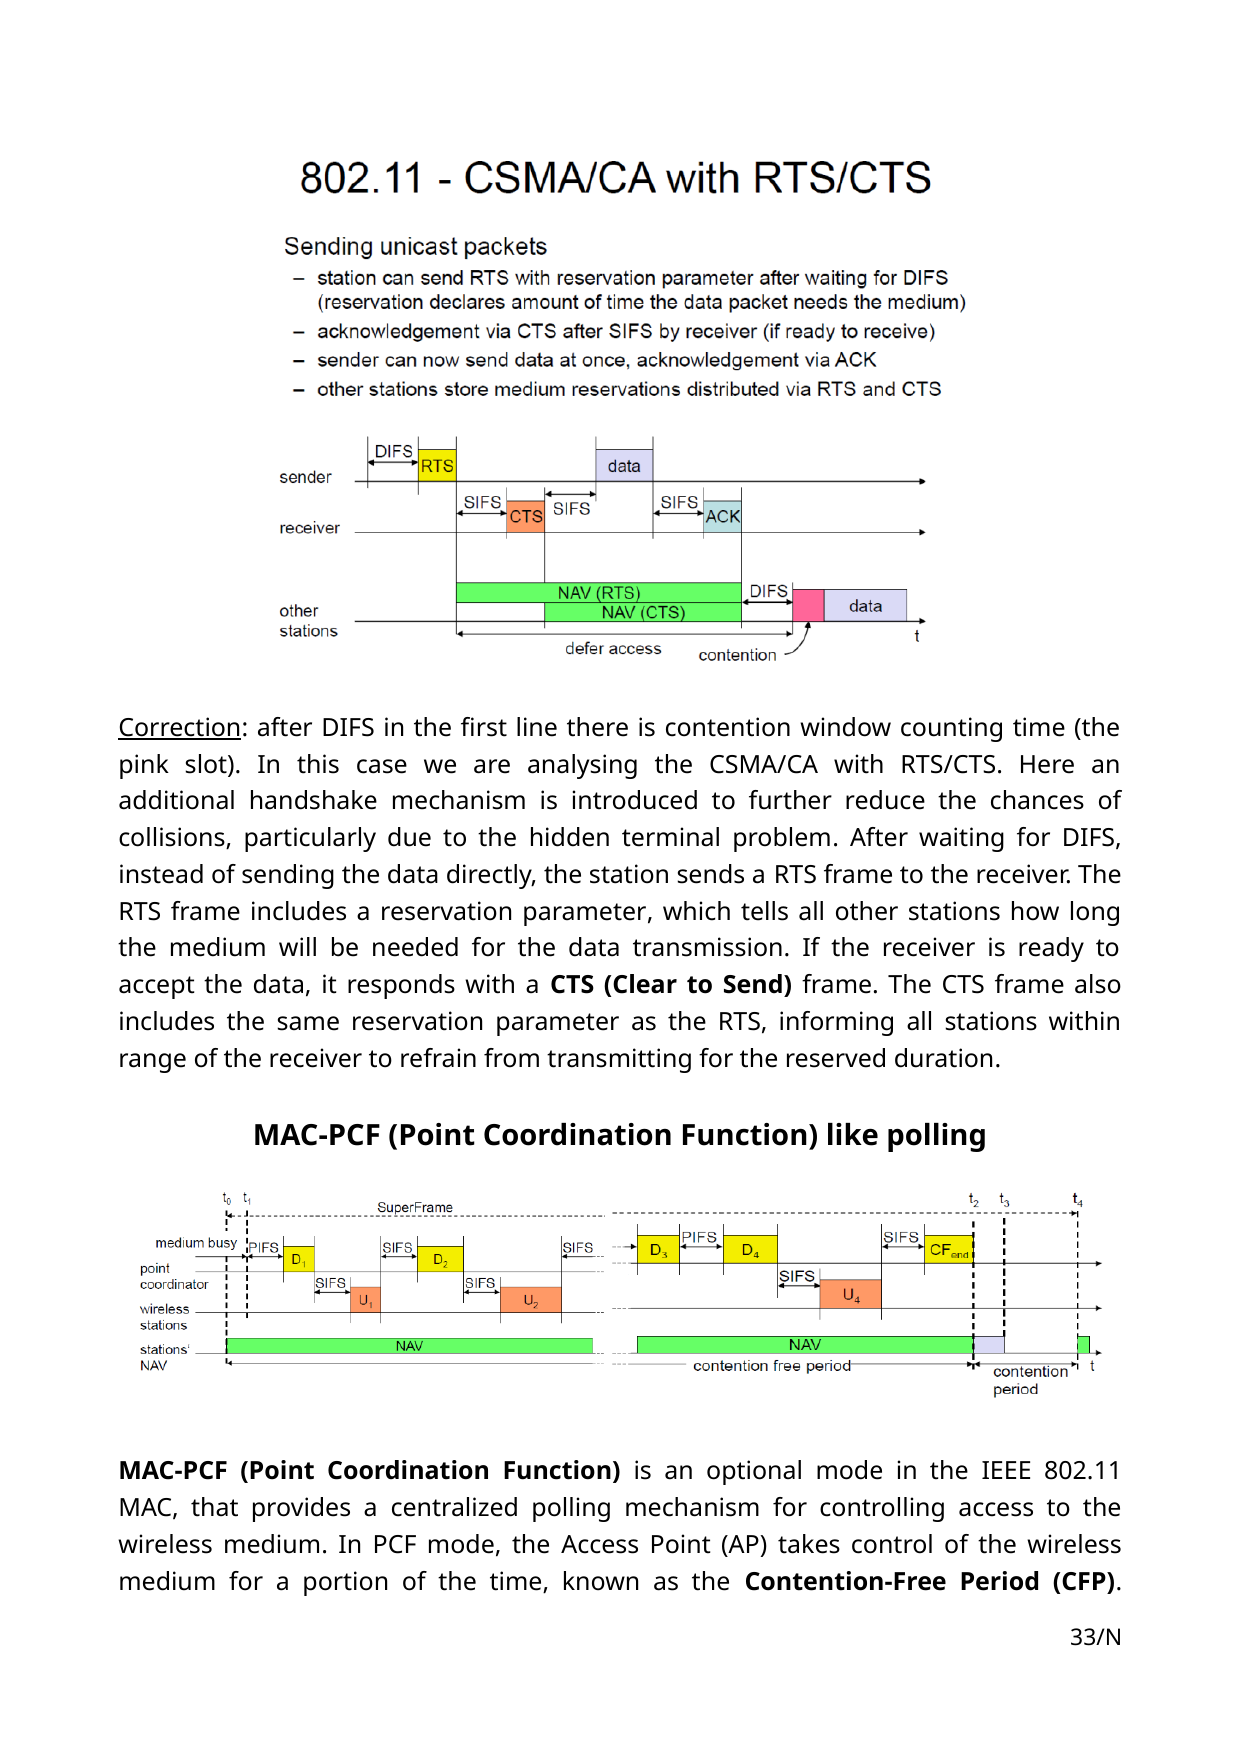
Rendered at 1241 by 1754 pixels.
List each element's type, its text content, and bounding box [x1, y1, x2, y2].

text MAC-PCF (Point Coordination Function) like polling [118, 1114, 1122, 1154]
picture [268, 147, 972, 671]
text Correction: after DIFS in the first line there is contention window counting time (the pink slot). In this case we are analysing the CSMA/CA with RTS/CTS. Here an additional handshake mechanism is introduced to further reduce the chances of collisions, particularly due to the hidden terminal problem. After waiting for DIFS, instead of sending the data directly, the station sends a RTS frame to the receiver. The RTS frame includes a reservation parameter, which tells all other stations how long the medium will be needed for the data transmission. If the receiver is ready to accept the data, it responds with a CTS (Clear to Send) frame. The CTS frame also includes the same reservation parameter as the RTS, informing all stations within range of the receiver to refrain from transmitting for the reserved duration. [118, 709, 1122, 1074]
picture [118, 1167, 1123, 1414]
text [118, 1453, 1122, 1597]
